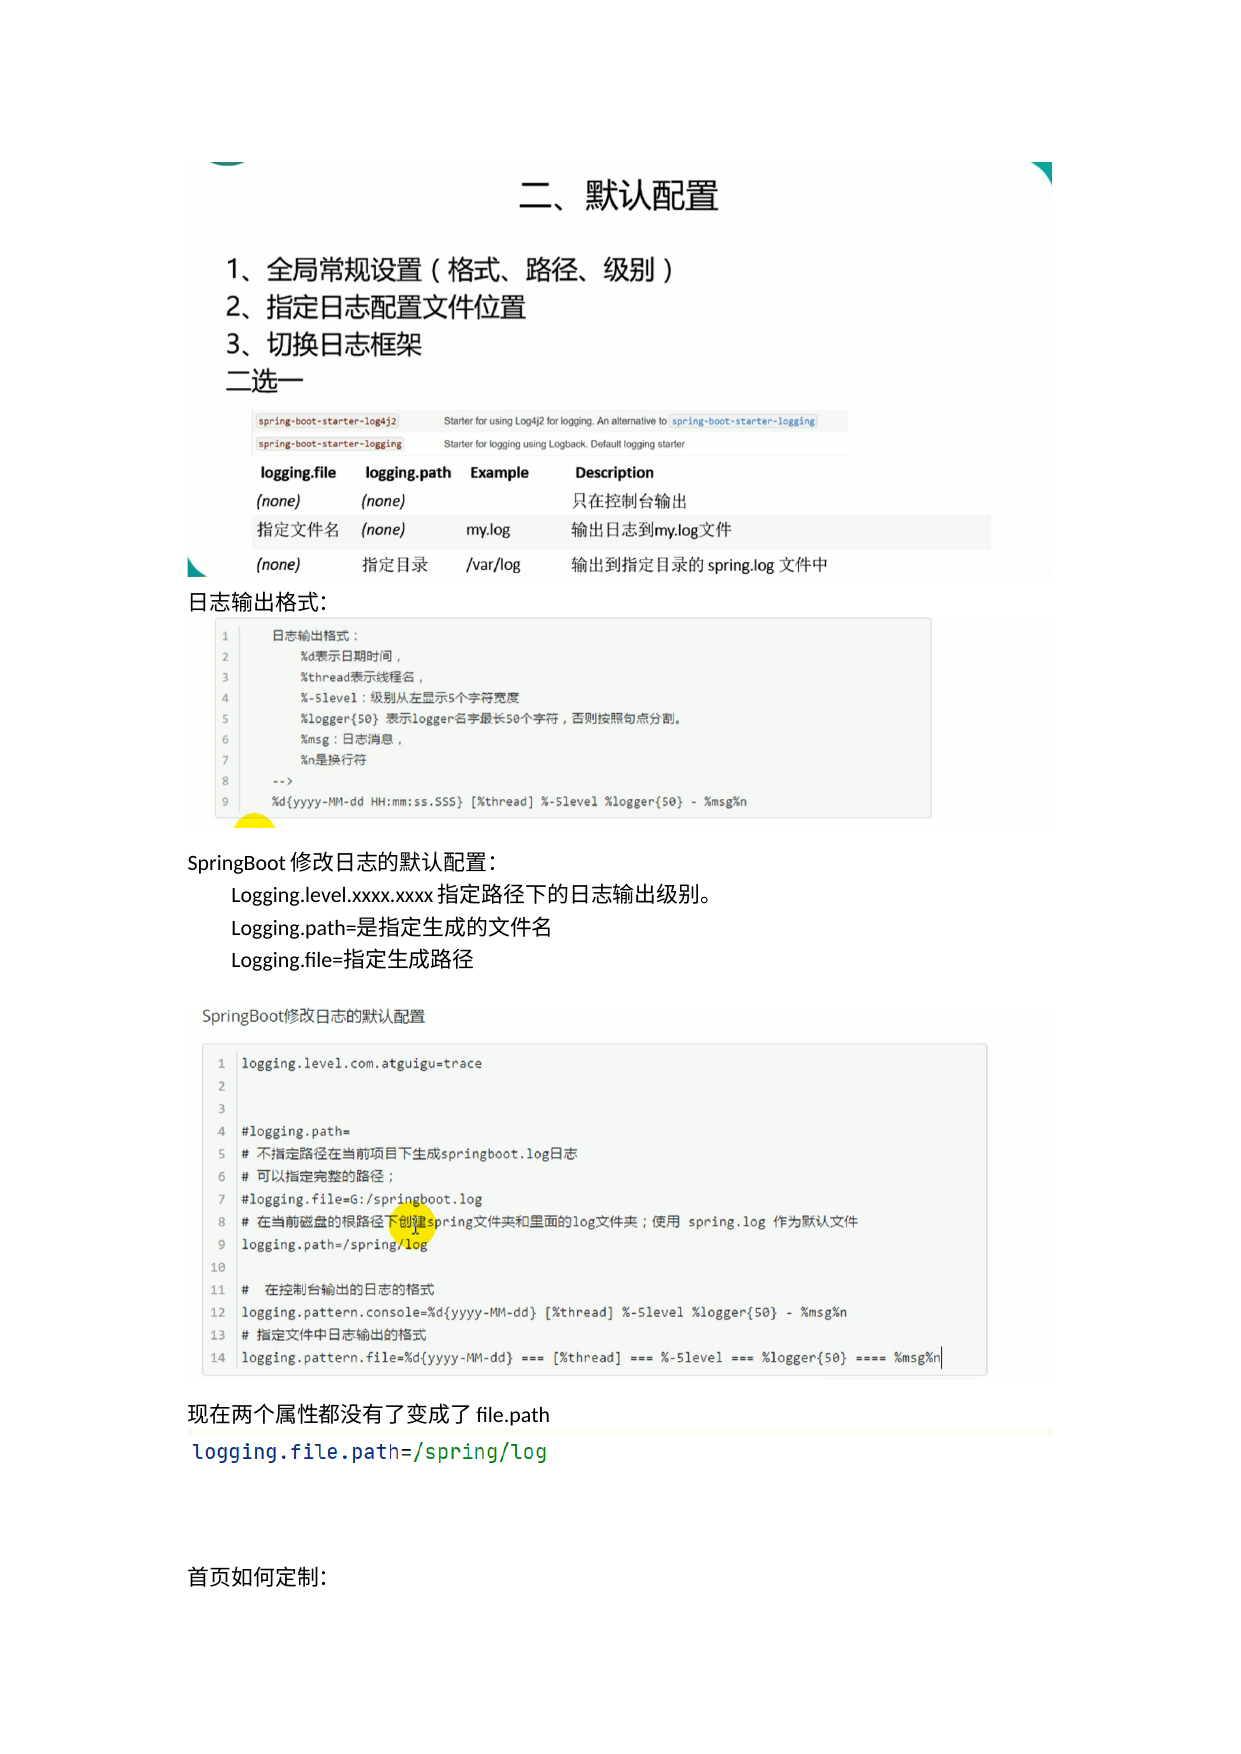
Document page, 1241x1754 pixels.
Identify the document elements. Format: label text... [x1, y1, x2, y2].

list 首页如何定制： [187, 1559, 1053, 1592]
list SpringBoot修改日志的默认配置： [187, 844, 1053, 877]
picture [187, 617, 1053, 828]
list 日志输出格式： [187, 584, 1053, 617]
list Logging.level.xxxx.xxxx指定路径下的日志输出级别。 [187, 877, 1053, 909]
picture [187, 1007, 1053, 1380]
list Logging.path=是指定生成的文件名 [187, 909, 1053, 942]
list 现在两个属性都没有了变成了file.path [187, 1397, 1053, 1429]
list Logging.file=指定生成路径 [187, 942, 1053, 974]
picture [187, 1429, 1052, 1482]
picture [187, 162, 1052, 577]
